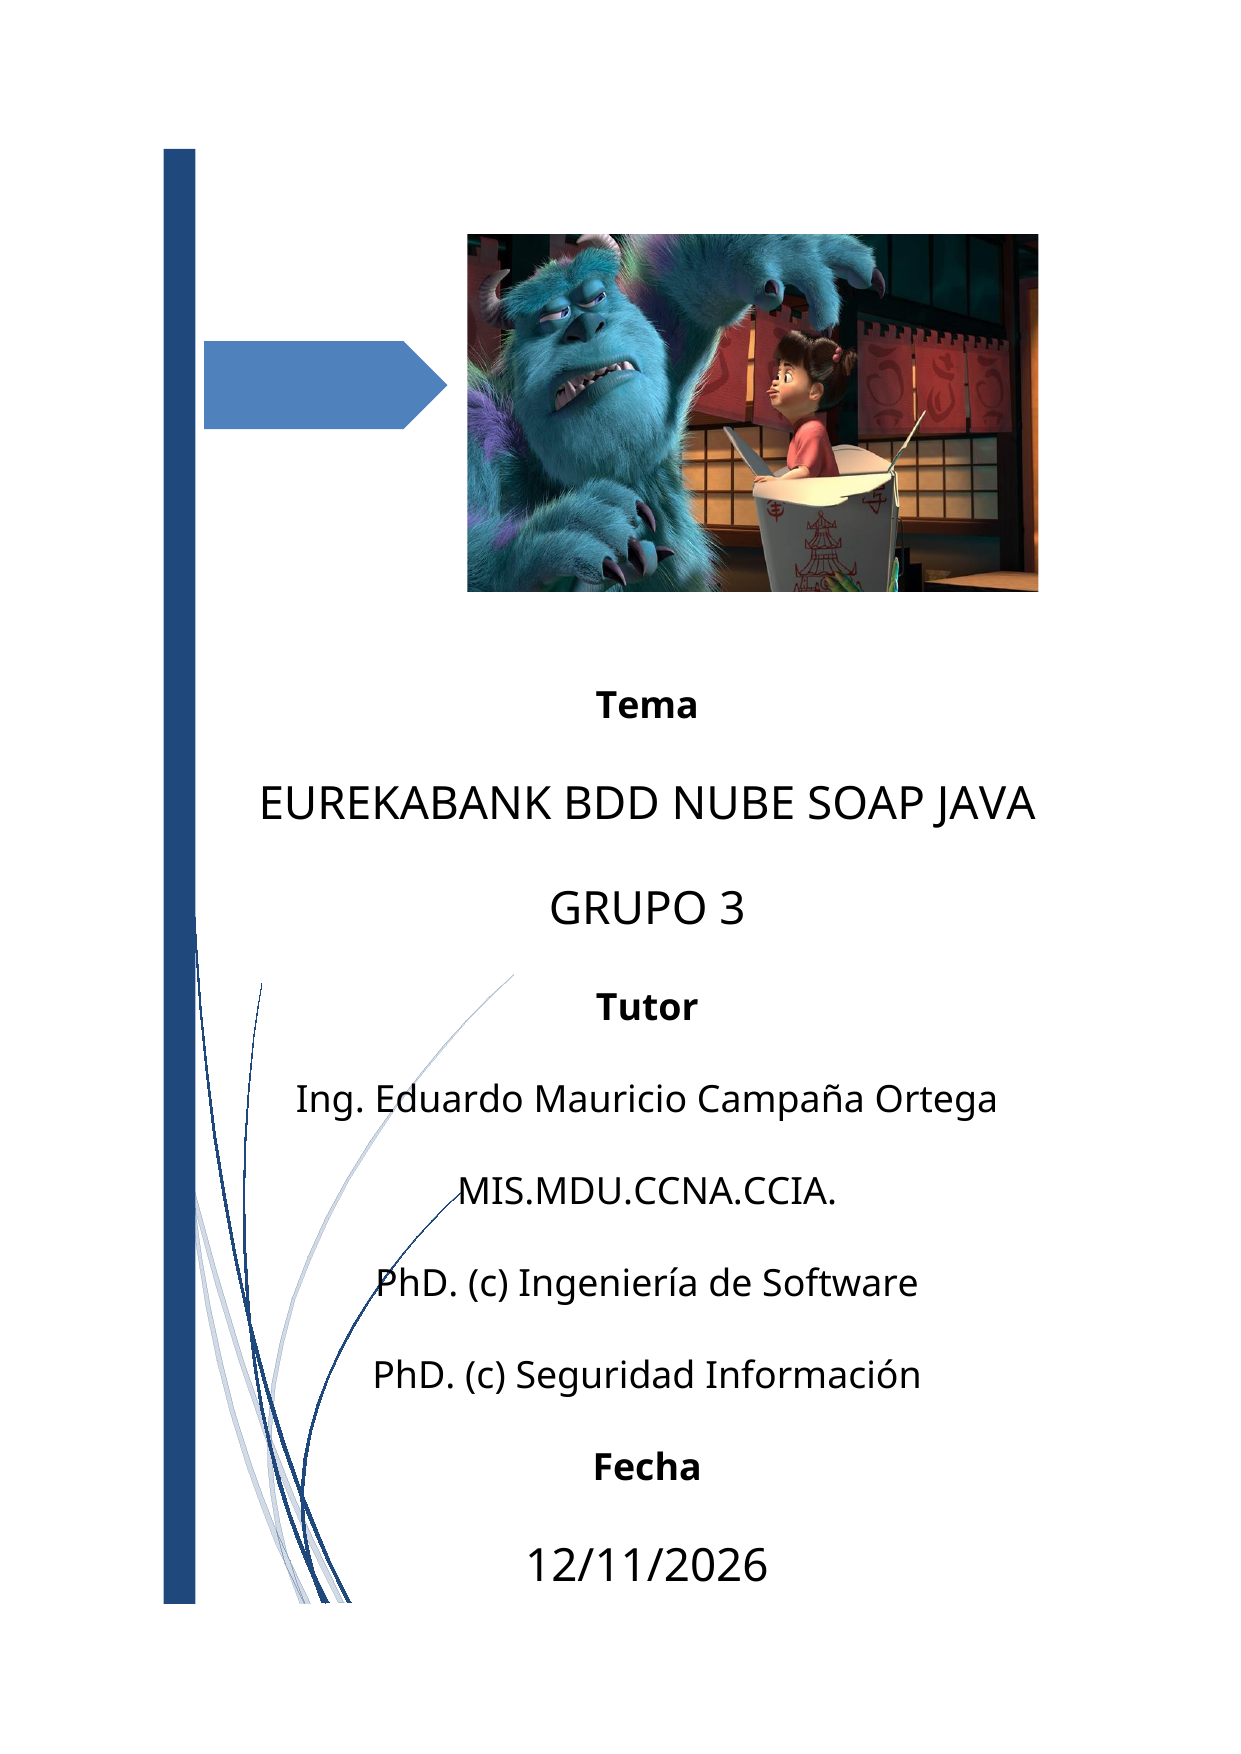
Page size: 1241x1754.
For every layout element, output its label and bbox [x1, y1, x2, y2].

picture [467, 234, 1039, 592]
